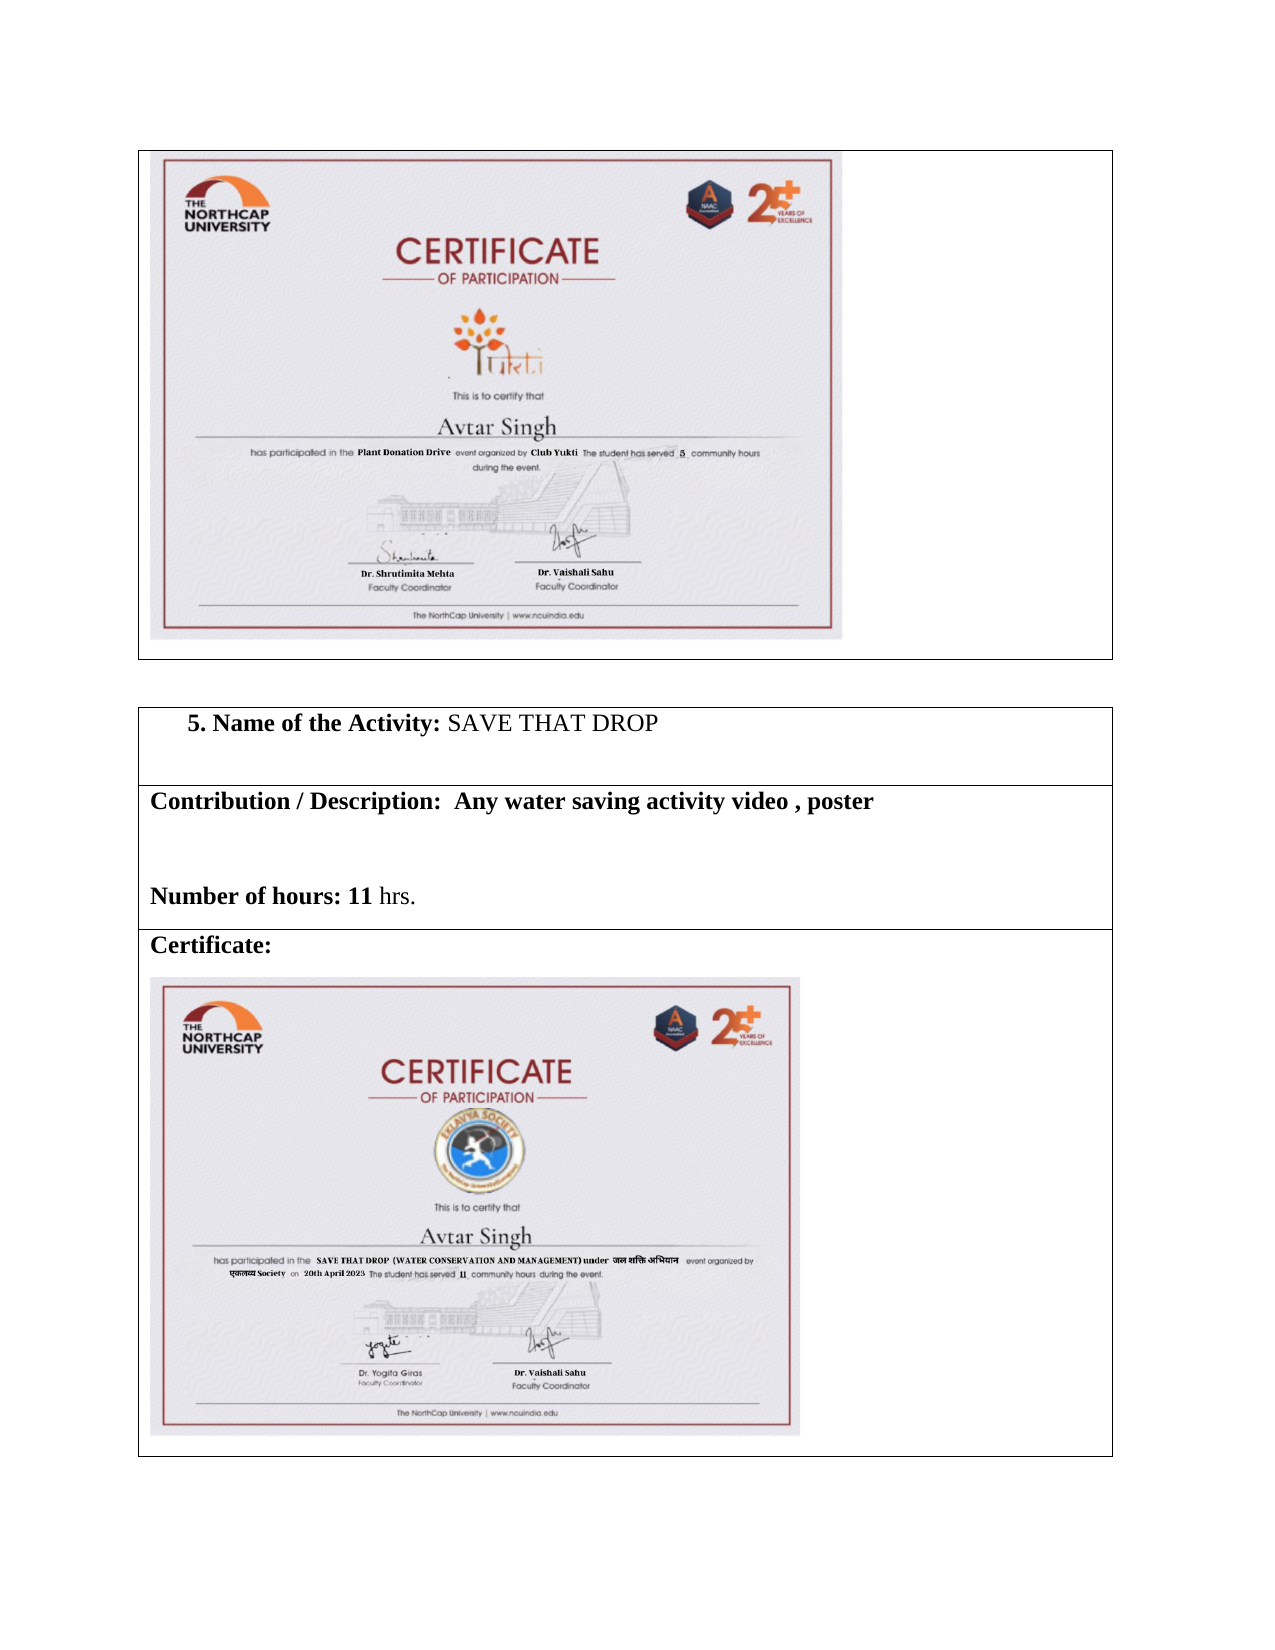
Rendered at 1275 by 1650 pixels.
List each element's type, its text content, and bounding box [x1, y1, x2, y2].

table_header 5. Name of the Activity: SAVE THAT DROP [139, 708, 1112, 785]
picture [150, 977, 801, 1437]
picture [150, 151, 843, 641]
table_cell Certificate: [139, 930, 1112, 1456]
table_cell Contribution / Description: Any water saving activity video , poster Number of hours: 11 hrs. [139, 786, 1112, 929]
table_cell Certificate: [139, 151, 1112, 659]
